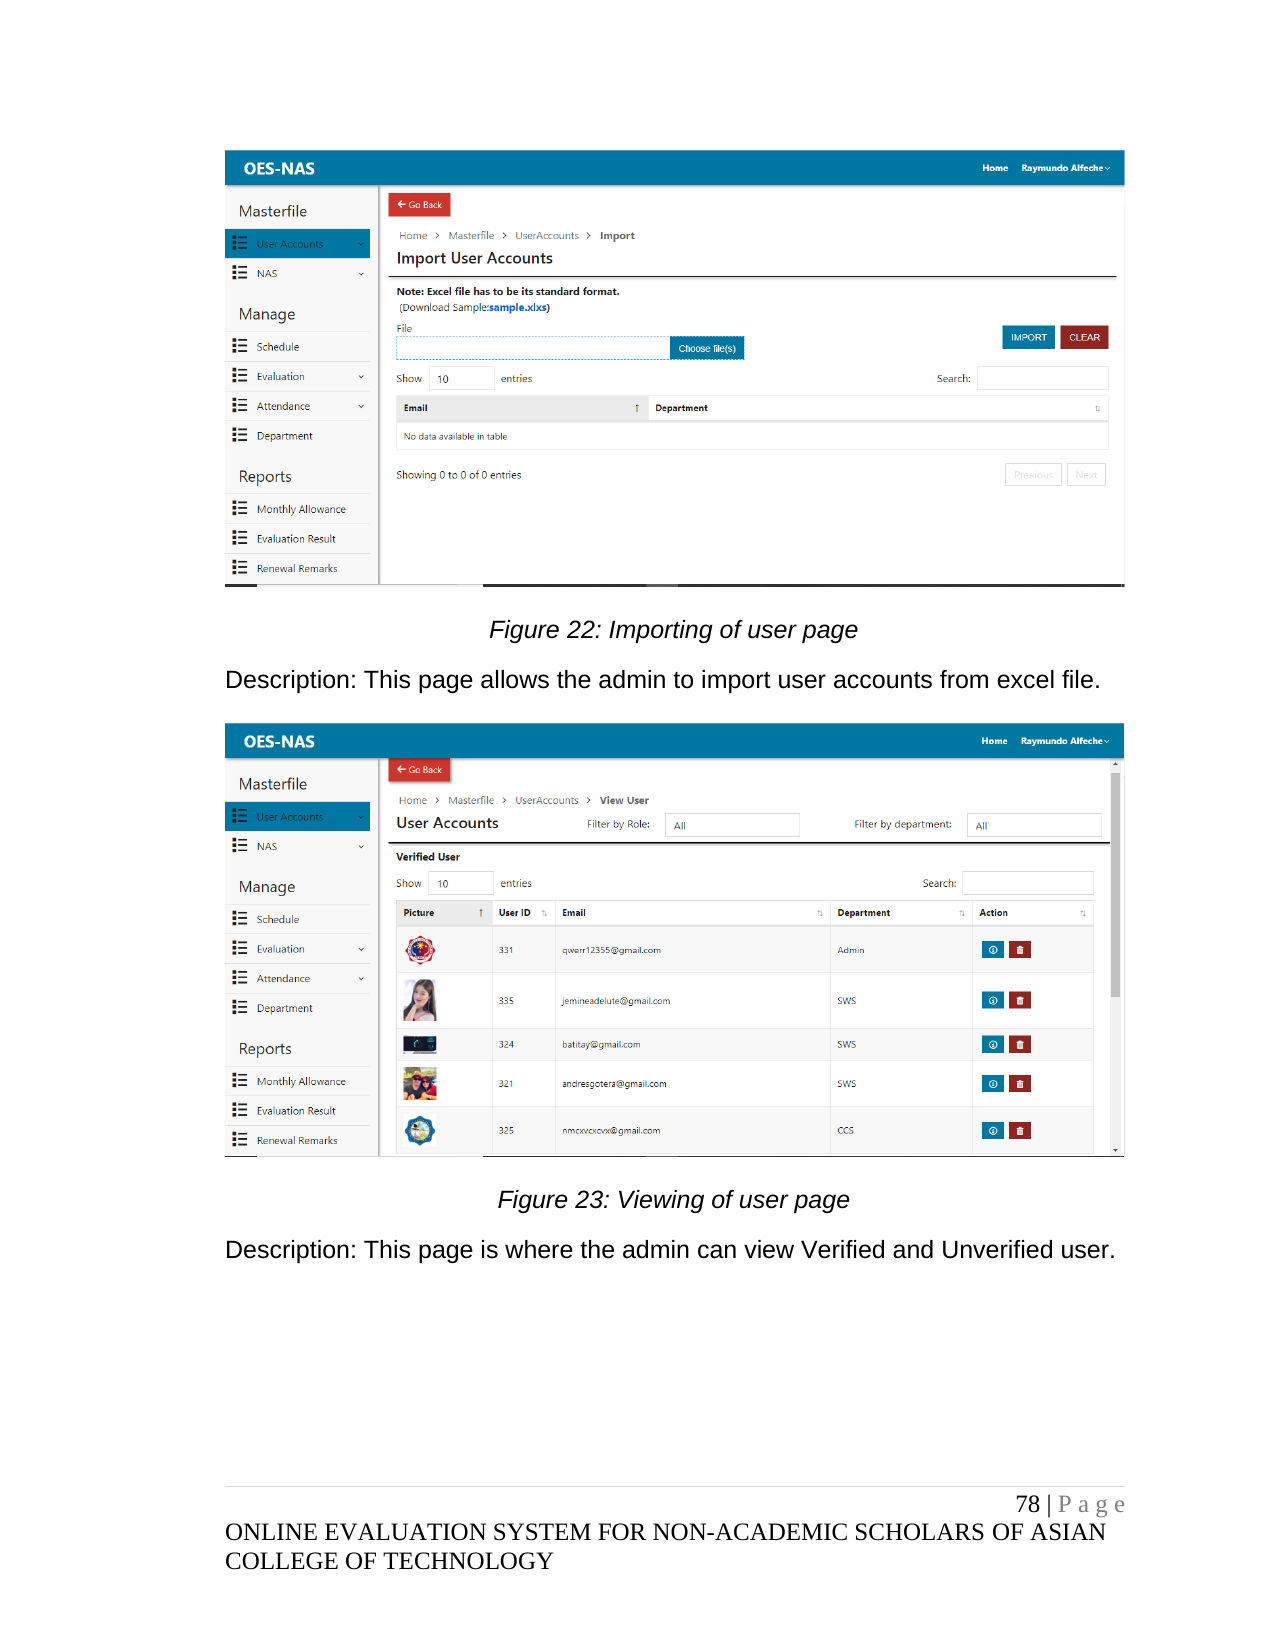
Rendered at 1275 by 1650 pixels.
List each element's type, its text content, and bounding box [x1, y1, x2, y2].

text Figure 22: Importing of user page [225, 615, 1125, 644]
picture [245, 736, 255, 747]
picture [245, 163, 255, 174]
text Figure 23: Viewing of user page [225, 1185, 1125, 1214]
picture [267, 163, 273, 174]
picture [1076, 165, 1087, 170]
picture [283, 163, 292, 174]
picture [225, 186, 1125, 587]
picture [225, 759, 1125, 1157]
picture [295, 736, 314, 747]
picture [283, 736, 292, 747]
text Description: This page allows the admin to import user accounts from excel file. [225, 665, 1125, 694]
picture [295, 163, 314, 174]
picture [258, 163, 264, 174]
picture [267, 736, 273, 747]
picture [258, 736, 264, 747]
text Description: This page is where the admin can view Verified and Unverified user. [225, 1235, 1125, 1264]
